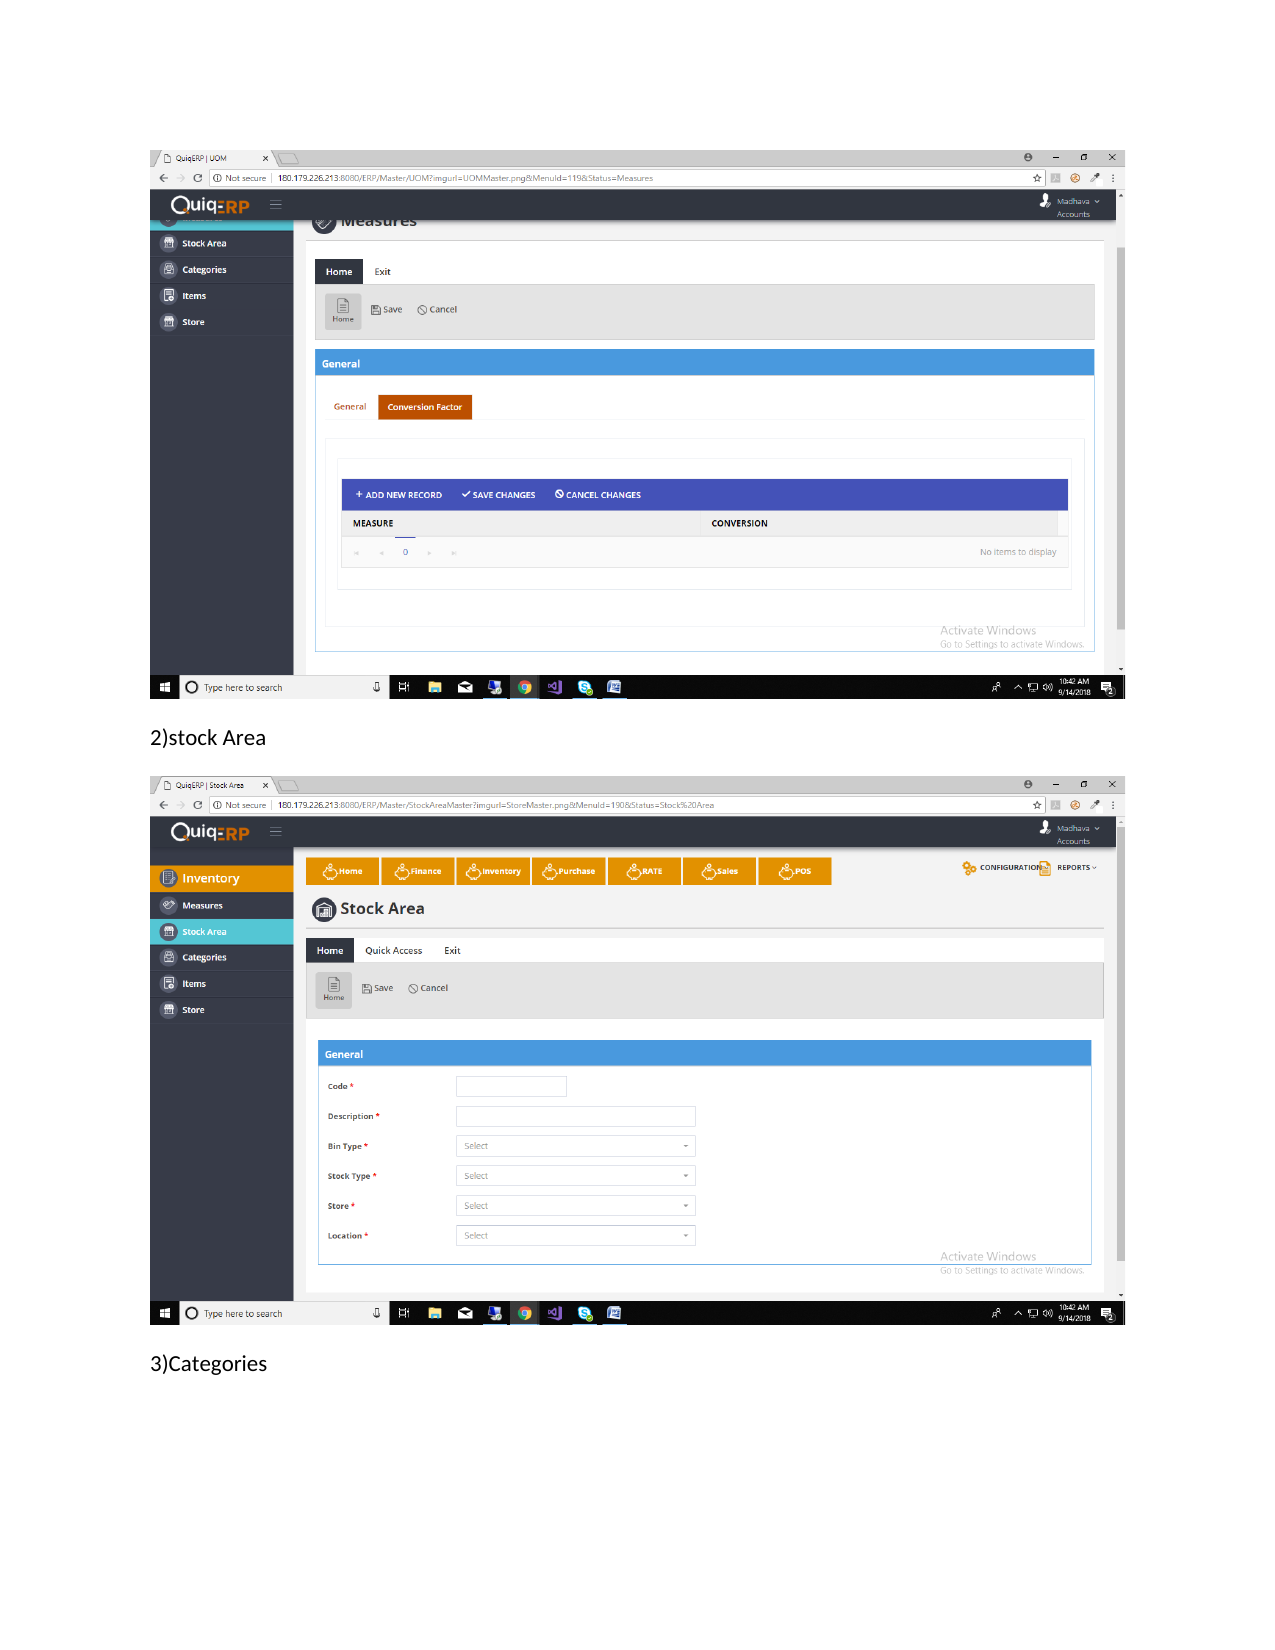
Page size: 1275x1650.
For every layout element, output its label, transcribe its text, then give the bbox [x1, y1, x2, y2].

picture [150, 776, 1125, 1325]
text 3)Categories [150, 1349, 1125, 1377]
text 2)stock Area [150, 723, 1125, 751]
picture [150, 150, 1125, 699]
